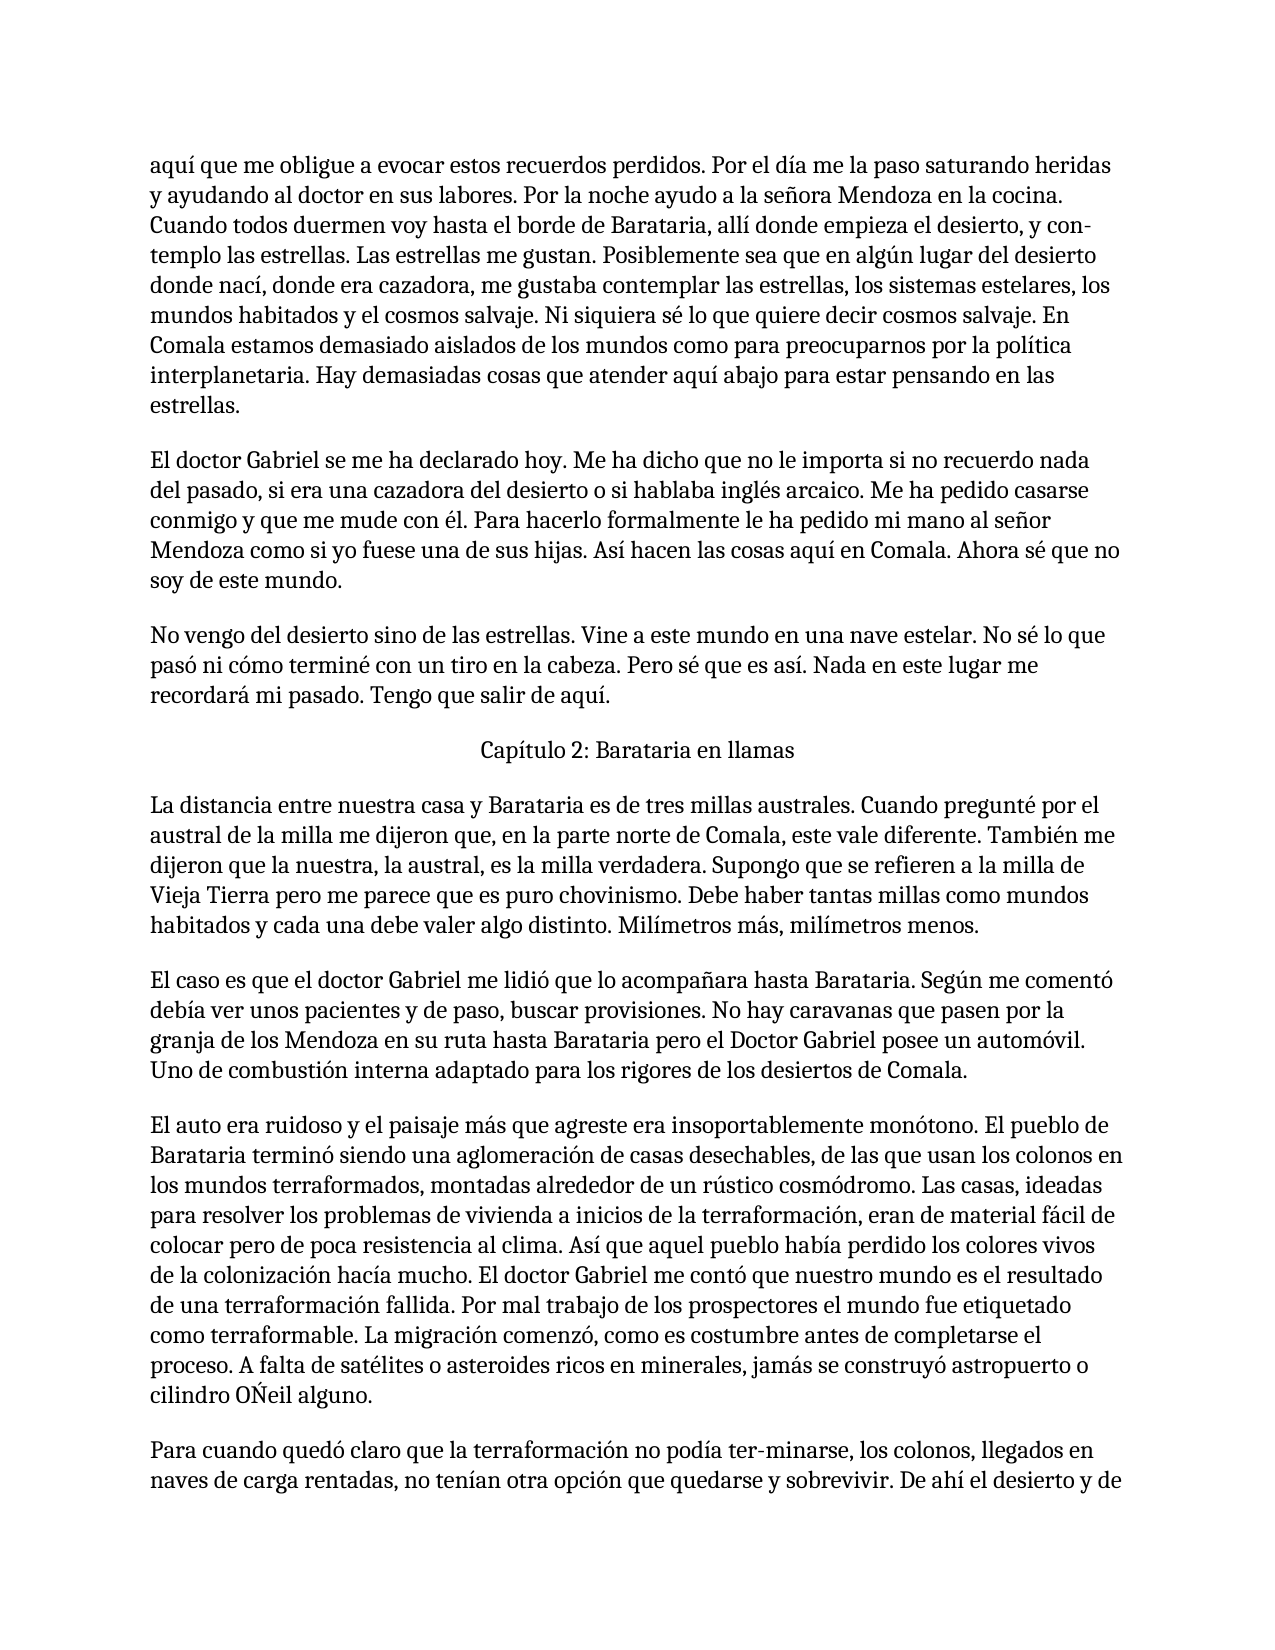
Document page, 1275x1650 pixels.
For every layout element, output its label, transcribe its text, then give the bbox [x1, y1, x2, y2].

text Capítulo 2: Barataria en llamas [150, 735, 1125, 765]
text El doctor Gabriel se me ha declarado hoy. Me ha dicho que no le importa si no recuerdo nada del pasado, si era una cazadora del desierto o si hablaba inglés arcaico. Me ha pedido casarse conmigo y que me mude con él. Para hacerlo formalmente le ha pedido mi mano al señor Mendoza como si yo fuese una de sus hijas. Así hacen las cosas aquí en Comala. Ahora sé que no soy de este mundo. [150, 445, 1125, 595]
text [150, 1435, 1125, 1495]
text La distancia entre nuestra casa y Barataria es de tres millas australes. Cuando pregunté por el austral de la milla me dijeron que, en la parte norte de Comala, este vale diferente. También me dijeron que la nuestra, la austral, es la milla verdadera. Supongo que se refieren a la milla de Vieja Tierra pero me parece que es puro chovinismo. Debe haber tantas millas como mundos habitados y cada una debe valer algo distinto. Milímetros más, milímetros menos. [150, 790, 1125, 940]
text El auto era ruidoso y el paisaje más que agreste era insoportablemente monótono. El pueblo de Barataria terminó siendo una aglomeración de casas desechables, de las que usan los colonos en los mundos terraformados, montadas alrededor de un rústico cosmódromo. Las casas, ideadas para resolver los problemas de vivienda a inicios de la terraformación, eran de material fácil de colocar pero de poca resistencia al clima. Así que aquel pueblo había perdido los colores vivos de la colonización hacía mucho. El doctor Gabriel me contó que nuestro mundo es el resultado de una terraformación fallida. Por mal trabajo de los prospectores el mundo fue etiquetado como terraformable. La migración comenzó, como es costumbre antes de completarse el proceso. A falta de satélites o asteroides ricos en minerales, jamás se construyó astropuerto o cilindro OŃeil alguno. [150, 1110, 1125, 1410]
text El caso es que el doctor Gabriel me lidió que lo acompañara hasta Barataria. Según me comentó debía ver unos pacientes y de paso, buscar provisiones. No hay caravanas que pasen por la granja de los Mendoza en su ruta hasta Barataria pero el Doctor Gabriel posee un automóvil. Uno de combustión interna adaptado para los rigores de los desiertos de Comala. [150, 965, 1125, 1085]
text No vengo del desierto sino de las estrellas. Vine a este mundo en una nave estelar. No sé lo que pasó ni cómo terminé con un tiro en la cabeza. Pero sé que es así. Nada en este lugar me recordará mi pasado. Tengo que salir de aquí. [150, 620, 1125, 710]
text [150, 150, 1125, 420]
